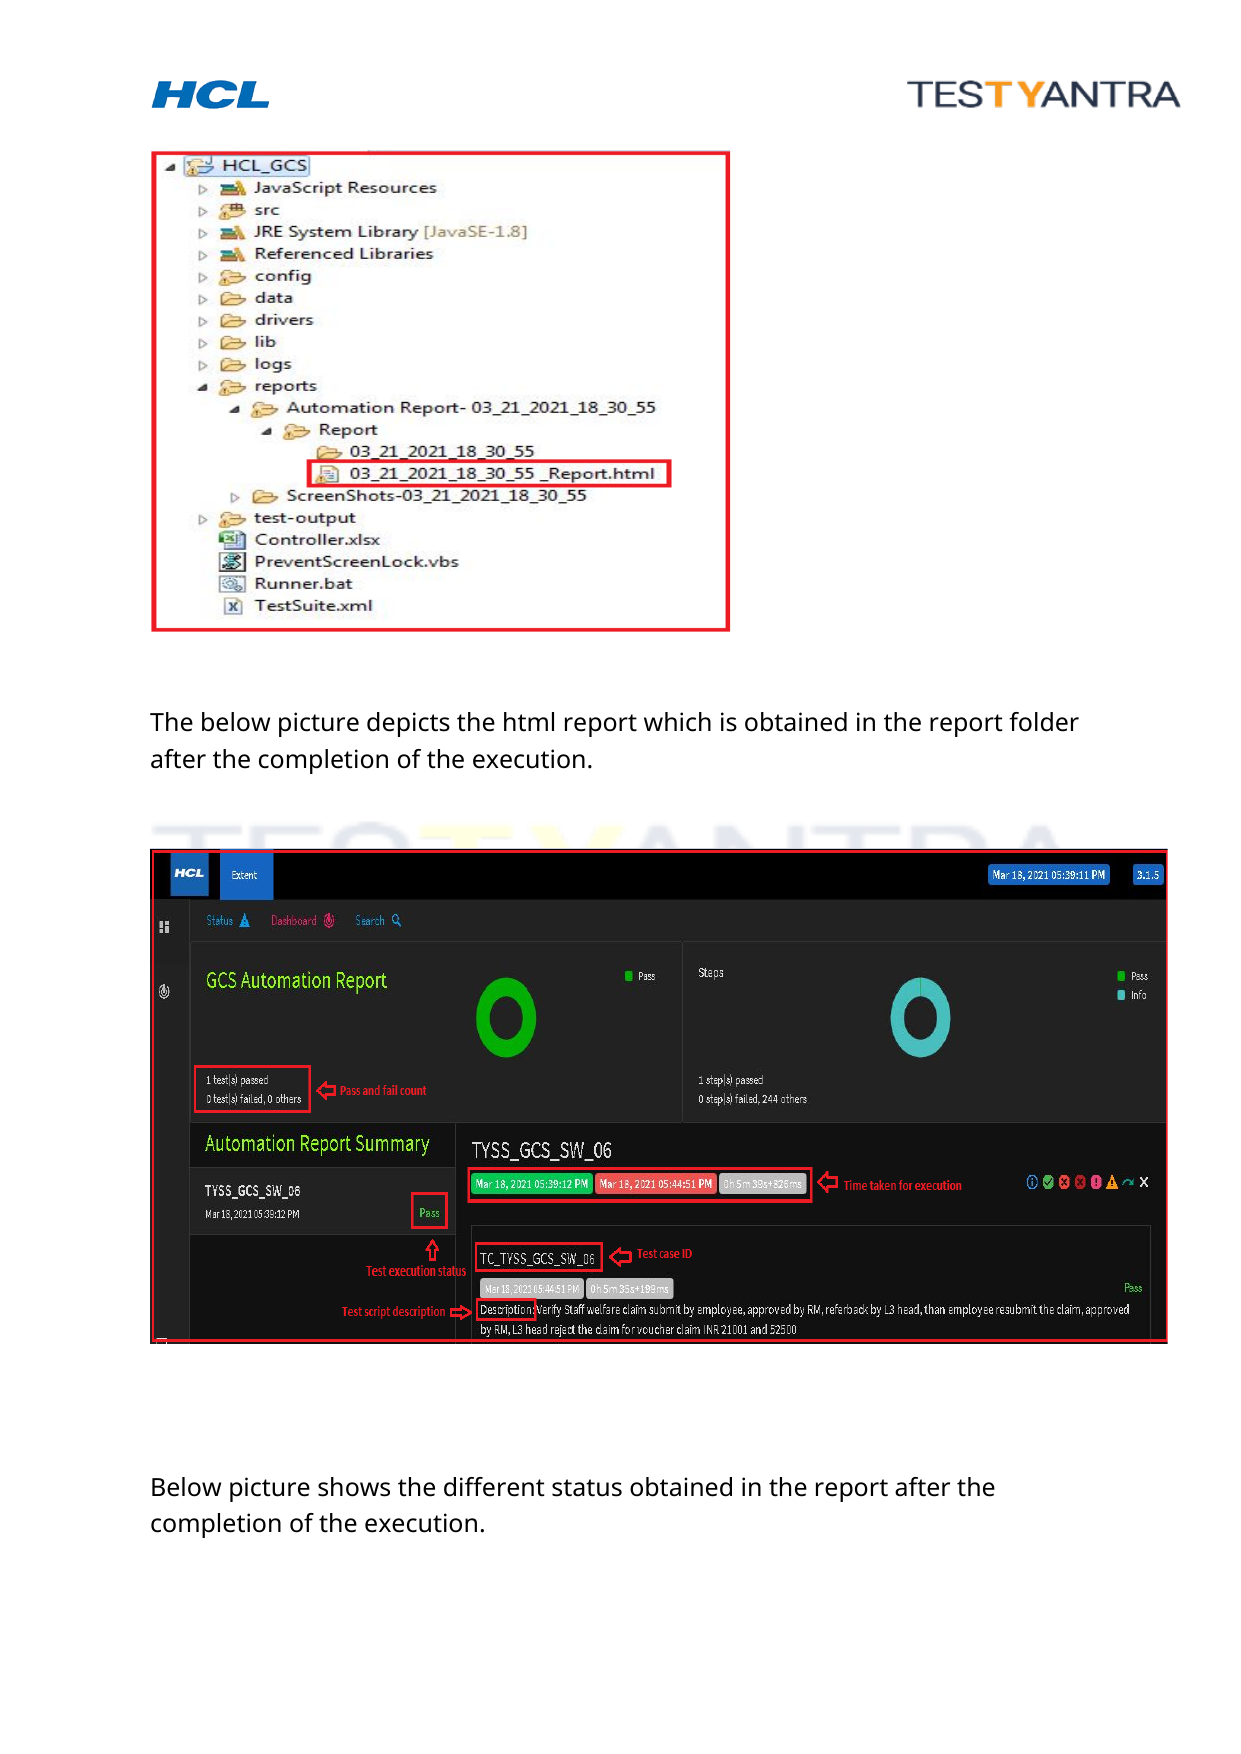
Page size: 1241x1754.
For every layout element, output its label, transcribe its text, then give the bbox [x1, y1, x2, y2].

picture [150, 70, 271, 120]
picture [150, 848, 1168, 1344]
picture [150, 150, 730, 633]
text Below picture shows the different status obtained in the report after the completion of the execution. [150, 1469, 1090, 1540]
text The below picture depicts the html report which is obtained in the report folder after the completion of the execution. [150, 705, 1090, 776]
picture [906, 76, 1181, 117]
